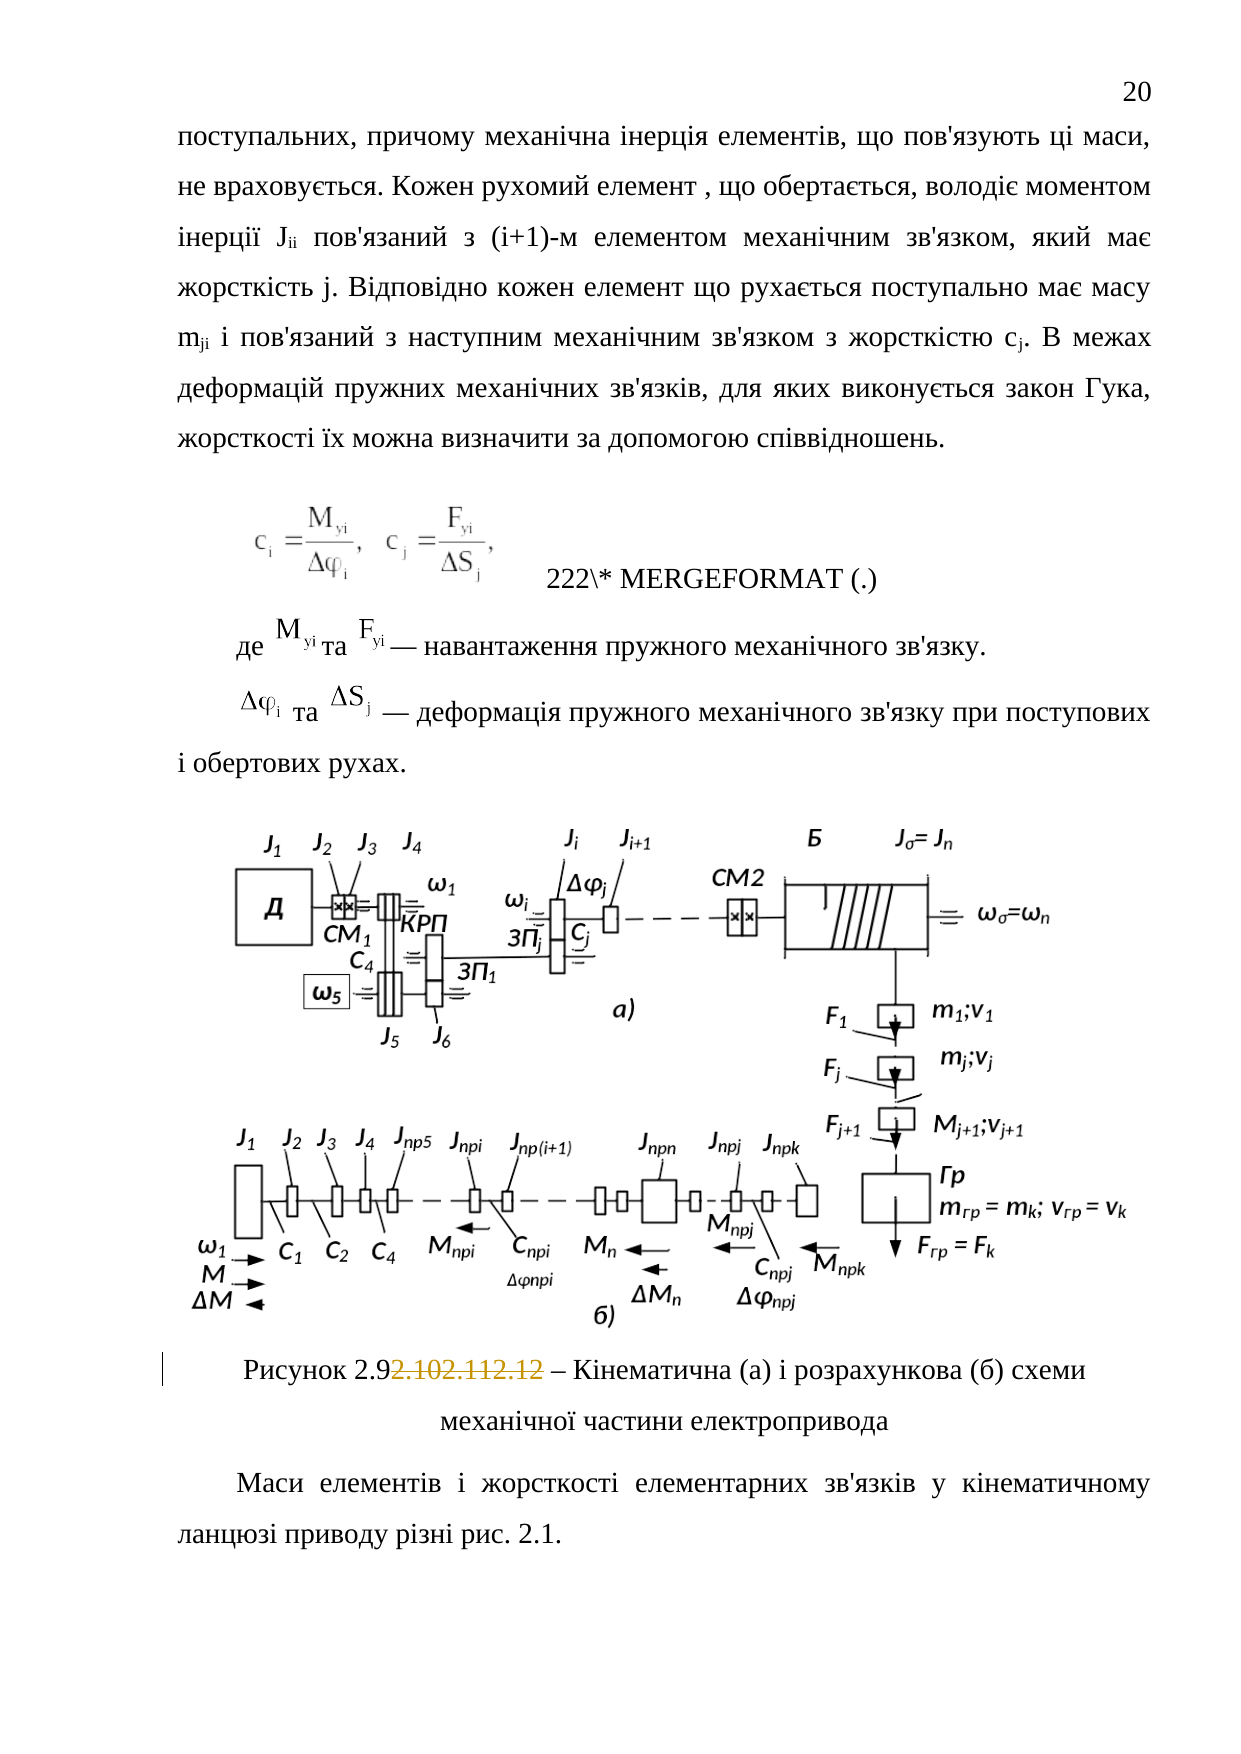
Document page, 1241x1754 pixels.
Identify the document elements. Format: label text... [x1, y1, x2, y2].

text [177, 118, 1152, 453]
text Маси елементів і жорсткості елементарних зв'язків у кінематичному ланцюзі приводу різні рис. 2.1. [177, 1466, 1152, 1549]
text де та — навантаження пружного механічного зв'язку. [177, 611, 1152, 661]
text та — деформація пружного механічного зв'язку при поступових і обертових рухах. [177, 678, 1152, 778]
